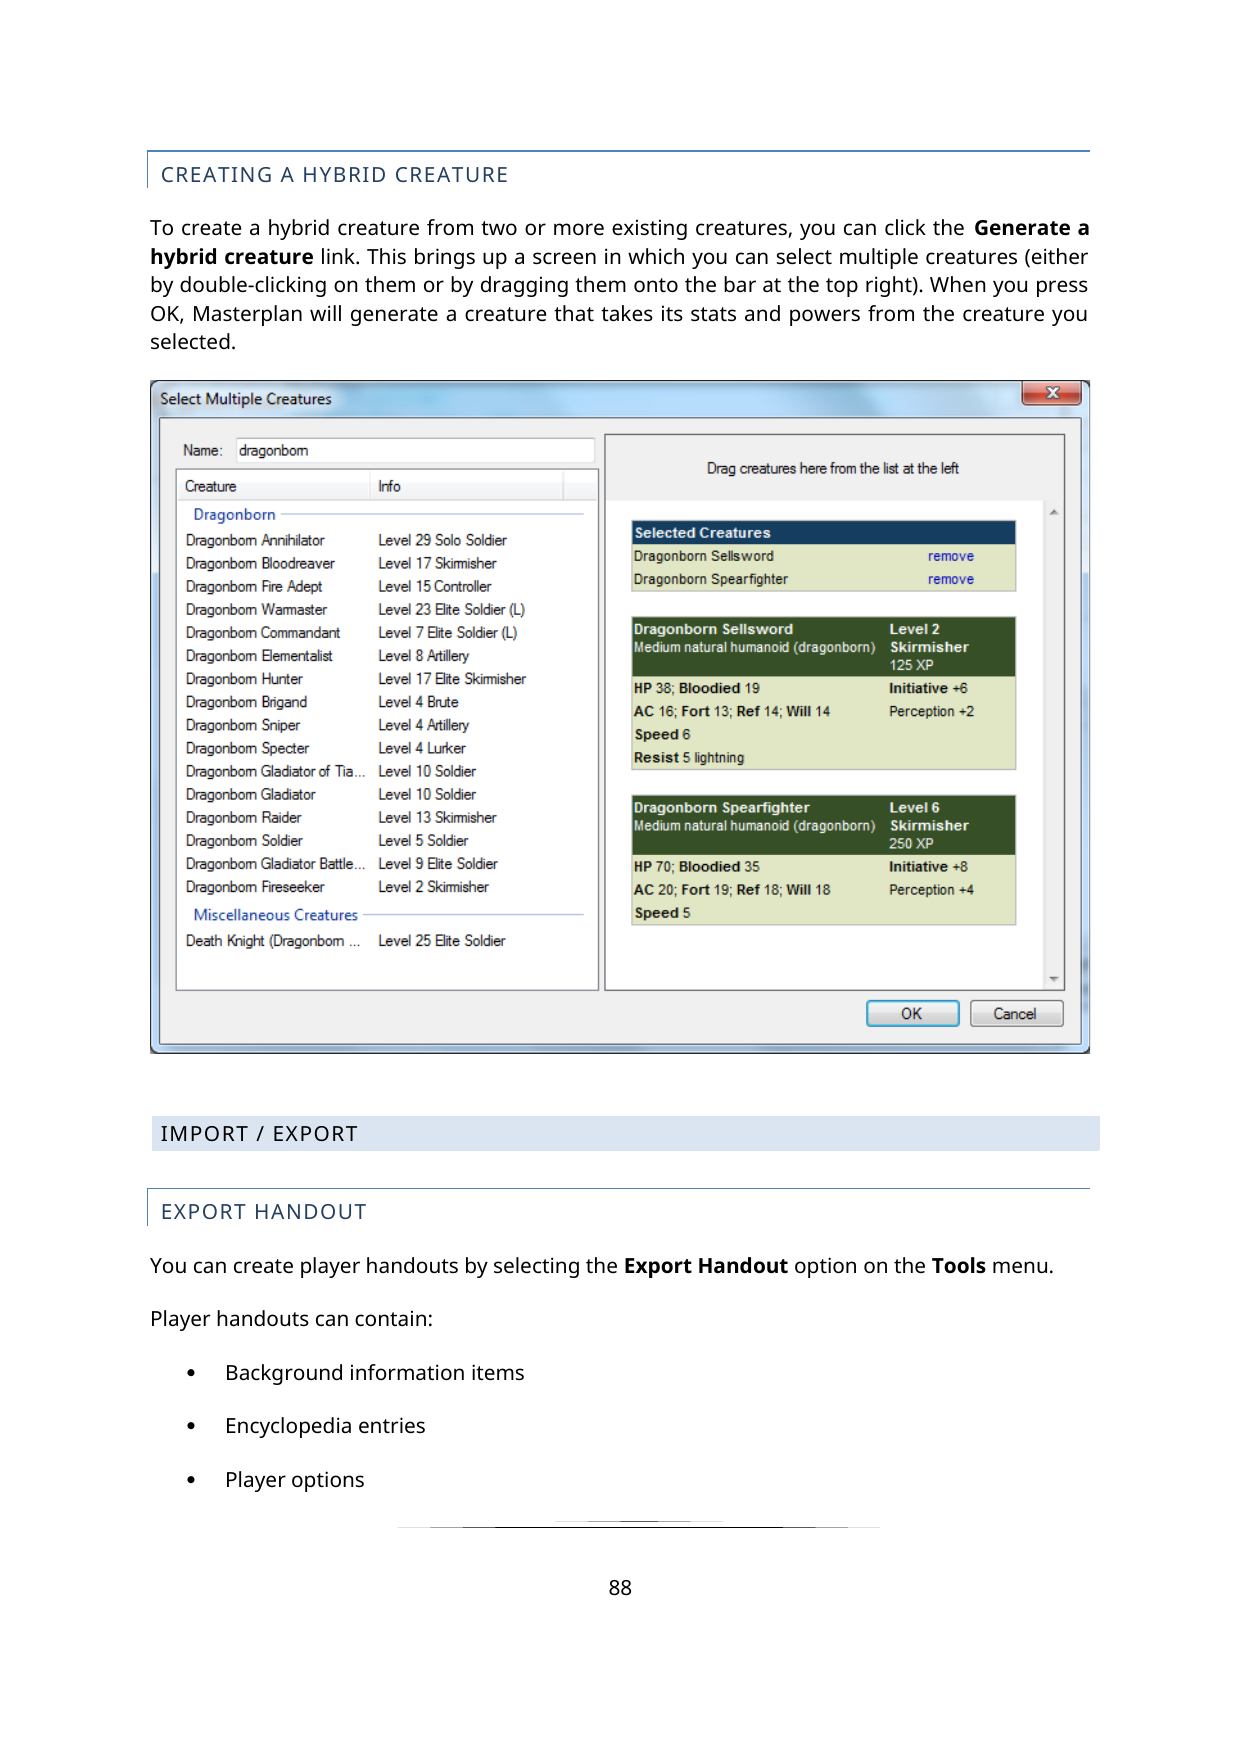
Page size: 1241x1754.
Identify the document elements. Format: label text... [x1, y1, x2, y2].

text Encyclopedia entries [187, 1411, 1090, 1440]
text Background information items [187, 1358, 1090, 1386]
subtitle Creating a Hybrid Creature [148, 152, 1090, 188]
subtitle Export Handout [148, 1189, 1090, 1226]
picture [150, 380, 1091, 1054]
subtitle Import / Export [153, 1118, 1099, 1150]
text Player options [187, 1465, 1090, 1493]
text To create a hybrid creature from two or more existing creatures, you can click the Generate a hybrid creature link. This brings up a screen in which you can select multiple creatures (either by double-clicking on them or by dragging them onto the bar at the top right). When you press OK, Masterplan will generate a creature that takes its stats and powers from the creature you selected. [150, 213, 1090, 356]
text Player handouts can contain: [150, 1304, 1090, 1333]
text You can create player handouts by selecting the Export Handout option on the Tools menu. [150, 1251, 1090, 1279]
